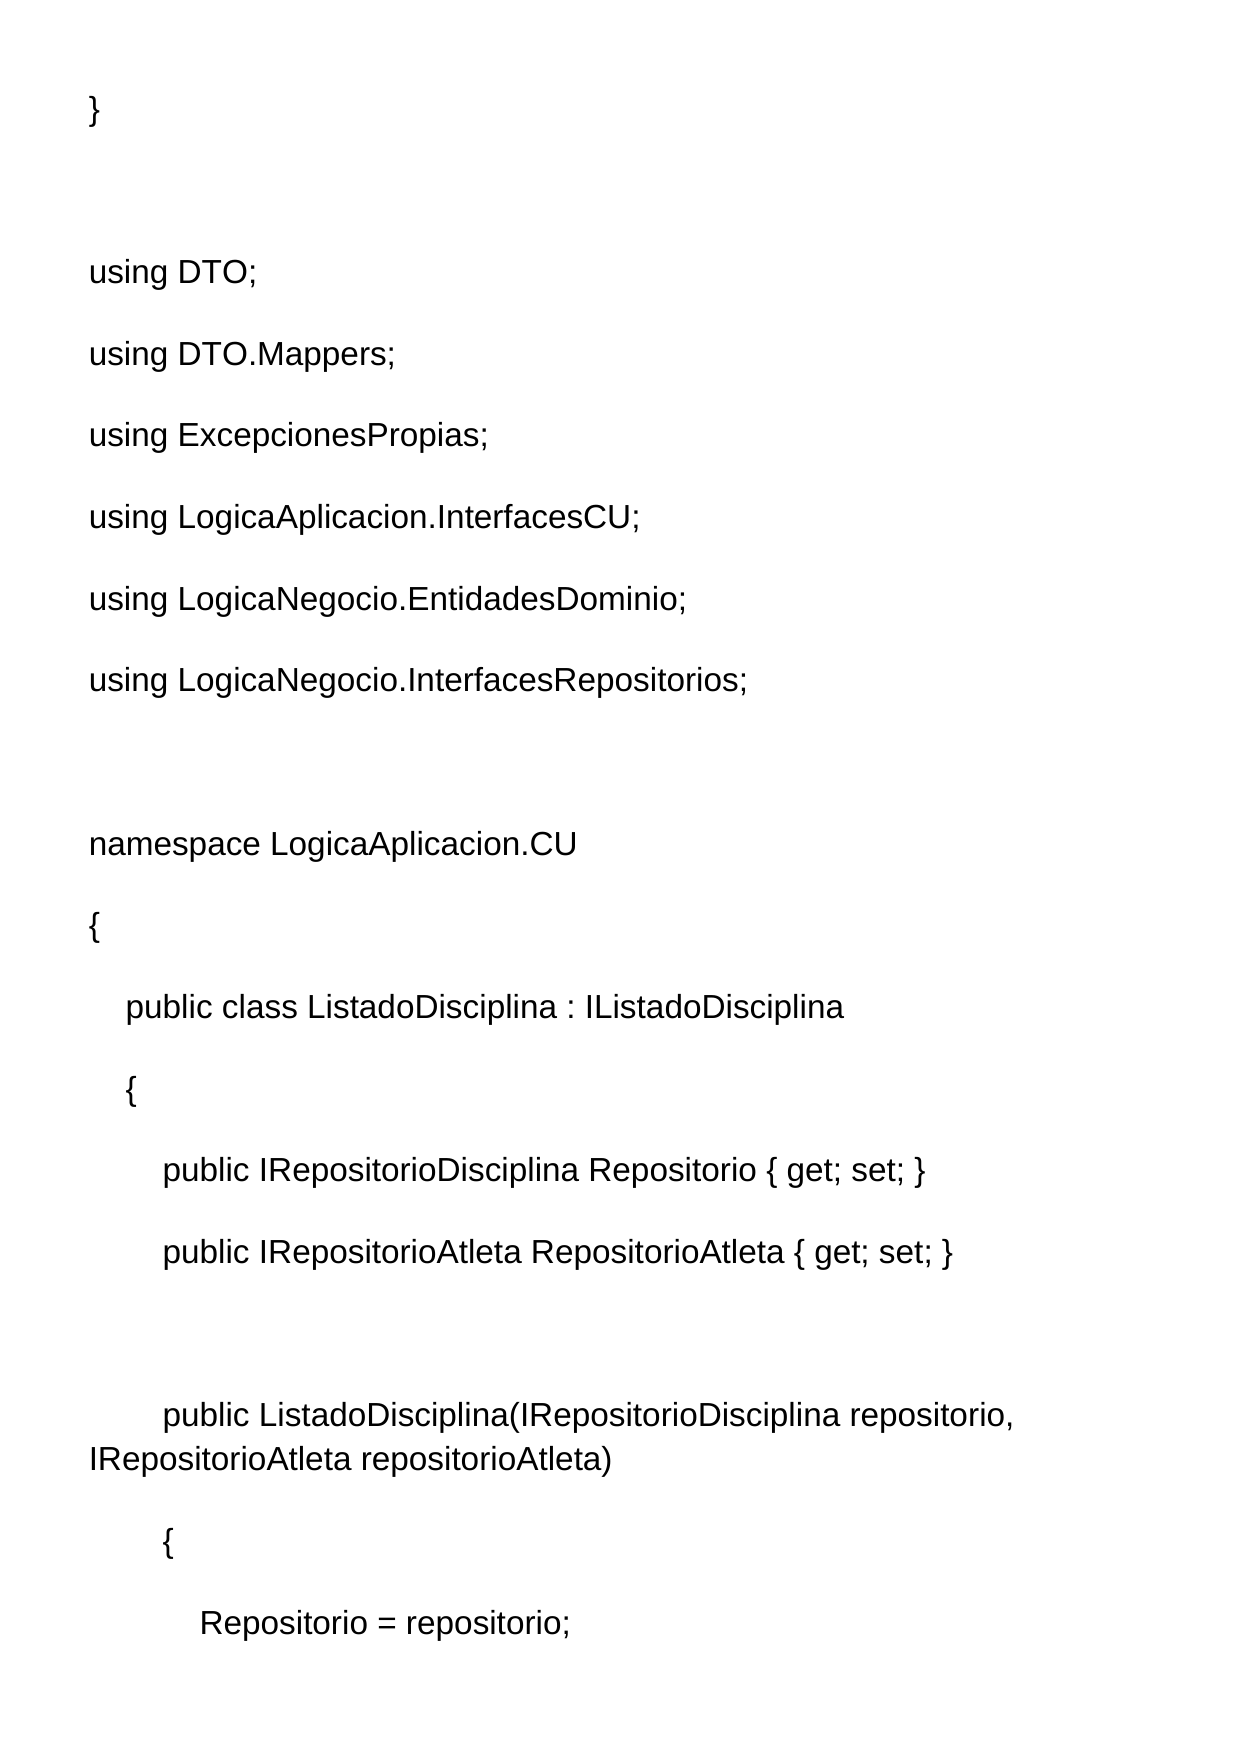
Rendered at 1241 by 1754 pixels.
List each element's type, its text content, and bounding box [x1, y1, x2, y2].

subtitle using LogicaAplicacion.InterfacesCU; [88, 497, 1169, 535]
subtitle { [88, 1068, 1169, 1107]
subtitle using ExcepcionesPropias; [88, 415, 1169, 454]
subtitle public ListadoDisciplina(IRepositorioDisciplina repositorio, IRepositorioAtleta repositorioAtleta) [88, 1395, 1169, 1478]
subtitle { [88, 905, 1169, 944]
subtitle { [88, 1521, 1169, 1559]
subtitle } [88, 88, 1169, 127]
subtitle public class ListadoDisciplina : IListadoDisciplina [88, 987, 1169, 1025]
subtitle using DTO; [88, 252, 1169, 290]
subtitle using DTO.Mappers; [88, 333, 1169, 372]
subtitle using LogicaNegocio.EntidadesDominio; [88, 578, 1169, 617]
subtitle public IRepositorioAtleta RepositorioAtleta { get; set; } [88, 1232, 1169, 1270]
subtitle namespace LogicaAplicacion.CU [88, 823, 1169, 862]
subtitle public IRepositorioDisciplina Repositorio { get; set; } [88, 1150, 1169, 1189]
subtitle using LogicaNegocio.InterfacesRepositorios; [88, 660, 1169, 699]
subtitle Repositorio = repositorio; [88, 1603, 1169, 1641]
